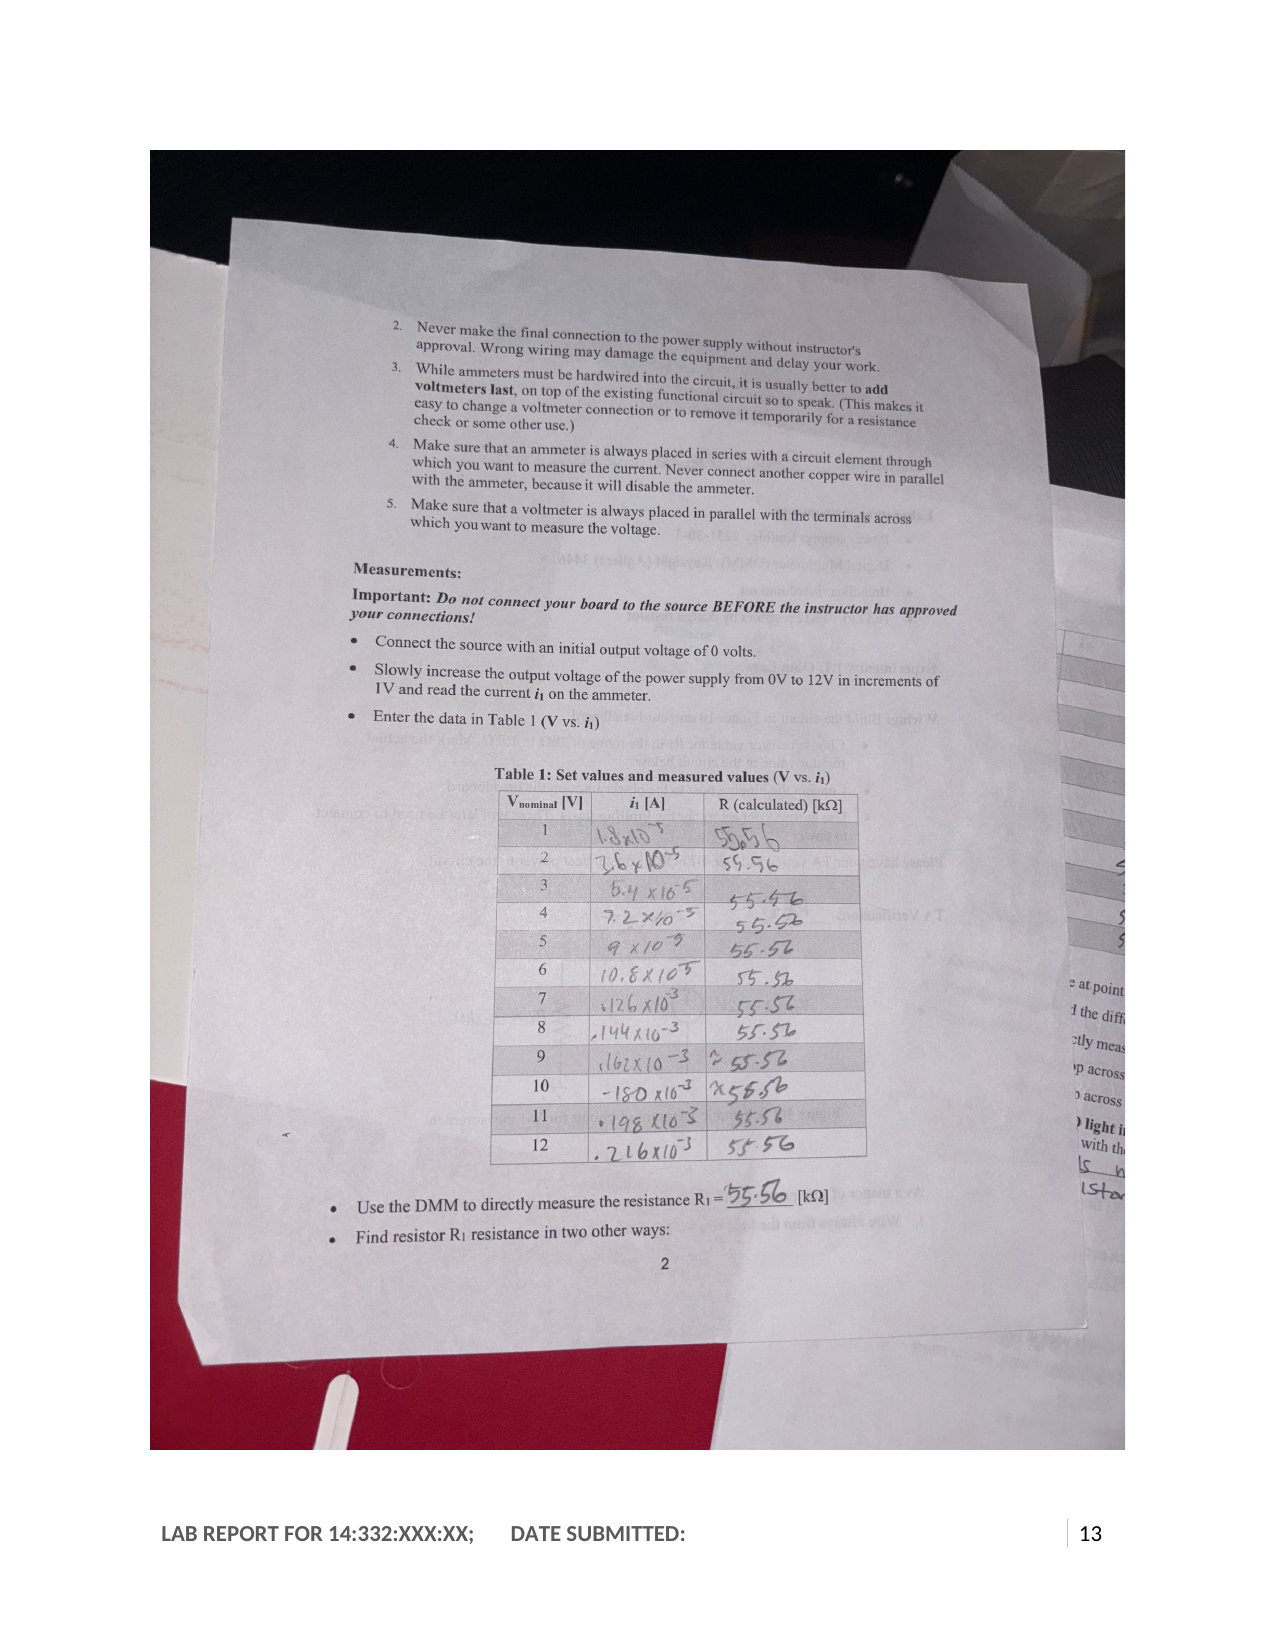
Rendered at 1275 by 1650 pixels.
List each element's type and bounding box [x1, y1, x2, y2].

picture [150, 150, 1125, 1450]
